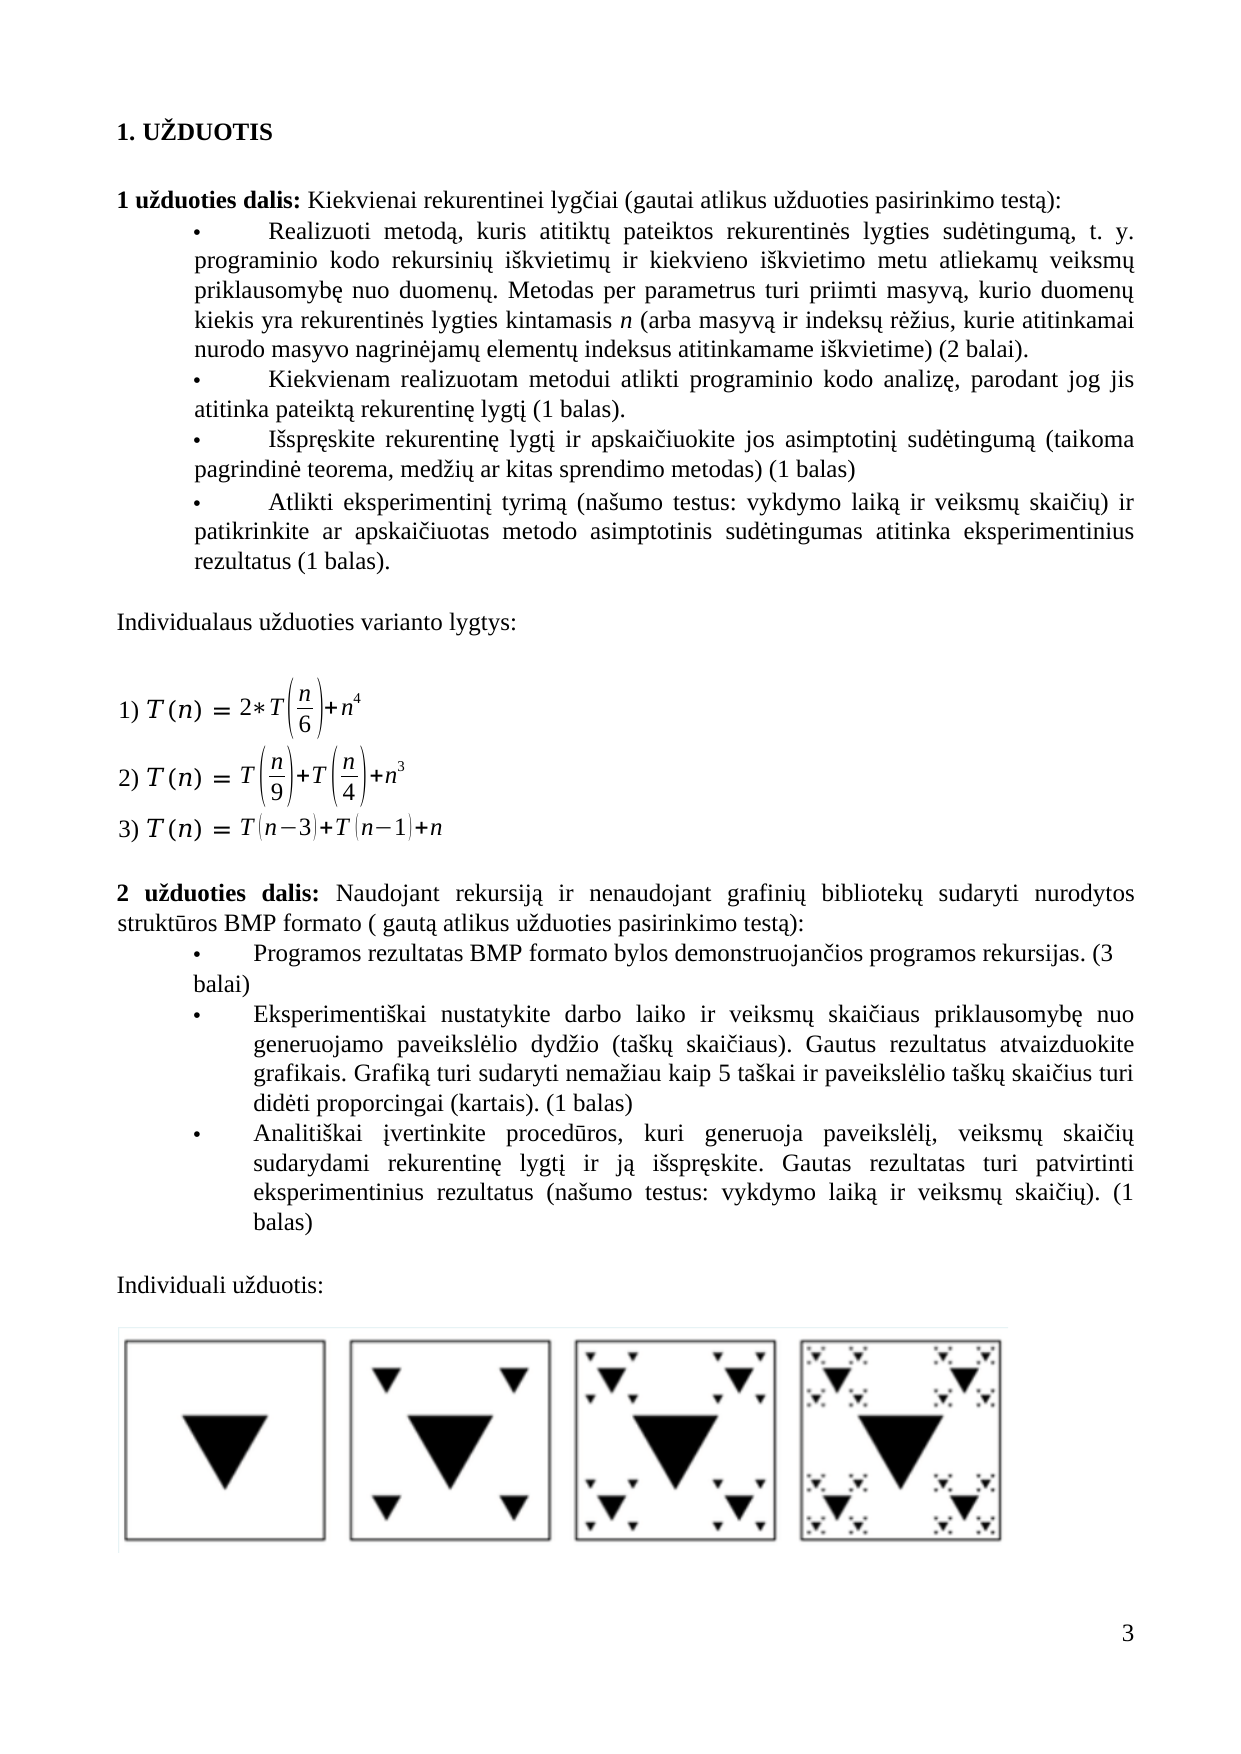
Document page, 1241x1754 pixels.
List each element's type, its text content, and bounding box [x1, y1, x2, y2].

text 2 užduoties dalis: Naudojant rekursiją ir nenaudojant grafinių bibliotekų sudaryti nurodytos struktūros BMP formato ( gautą atlikus užduoties pasirinkimo testą): [116, 878, 1135, 937]
subtitle UŽDUOTIS [116, 117, 1140, 145]
list 𝑇(𝑛) = [118, 744, 1140, 809]
list Eksperimentiškai nustatykite darbo laiko ir veiksmų skaičiaus priklausomybę nuo generuojamo paveikslėlio dydžio (taškų skaičiaus). Gautus rezultatus atvaizduokite grafikais. Grafiką turi sudaryti nemažiau kaip 5 taškai ir paveikslėlio taškų skaičius turi didėti proporcingai (kartais). (1 balas) [193, 999, 1135, 1117]
list 𝑇(𝑛) = [118, 812, 1140, 843]
list Atlikti eksperimentinį tyrimą (našumo testus: vykdymo laiką ir veiksmų skaičių) ir patikrinkite ar apskaičiuotas metodo asimptotinis sudėtingumas atitinka eksperimentinius rezultatus (1 balas). [193, 487, 1135, 575]
text balai) [193, 969, 1135, 997]
list Išspręskite rekurentinę lygtį ir apskaičiuokite jos asimptotinį sudėtingumą (taikoma pagrindinė teorema, medžių ar kitas sprendimo metodas) (1 balas) [193, 424, 1135, 483]
text 1 užduoties dalis: Kiekvienai rekurentinei lygčiai (gautai atlikus užduoties pasirinkimo testą): [116, 186, 1135, 214]
list Realizuoti metodą, kuris atitiktų pateiktos rekurentinės lygties sudėtingumą, t. y. programinio kodo rekursinių iškvietimų ir kiekvieno iškvietimo metu atliekamų veiksmų priklausomybę nuo duomenų. Metodas per parametrus turi priimti masyvą, kurio duomenų kiekis yra rekurentinės lygties kintamasis n (arba masyvą ir indeksų rėžius, kurie atitinkamai nurodo masyvo nagrinėjamų elementų indeksus atitinkamame iškvietime) (2 balai). [193, 216, 1135, 363]
list 𝑇(𝑛) = [118, 676, 1140, 741]
list Kiekvienam realizuotam metodui atlikti programinio kodo analizę, parodant jog jis atitinka pateiktą rekurentinę lygtį (1 balas). [193, 364, 1135, 423]
text Individualaus užduoties varianto lygtys: [116, 607, 1135, 636]
list Programos rezultatas BMP formato bylos demonstruojančios programos rekursijas. (3 [193, 938, 1135, 967]
text Individuali užduotis: [116, 1270, 1135, 1298]
list Analitiškai įvertinkite procedūros, kuri generuoja paveikslėlį, veiksmų skaičių sudarydami rekurentinę lygtį ir ją išspręskite. Gautas rezultatas turi patvirtinti eksperimentinius rezultatus (našumo testus: vykdymo laiką ir veiksmų skaičių). (1 balas) [193, 1118, 1135, 1236]
picture [118, 1327, 1009, 1553]
